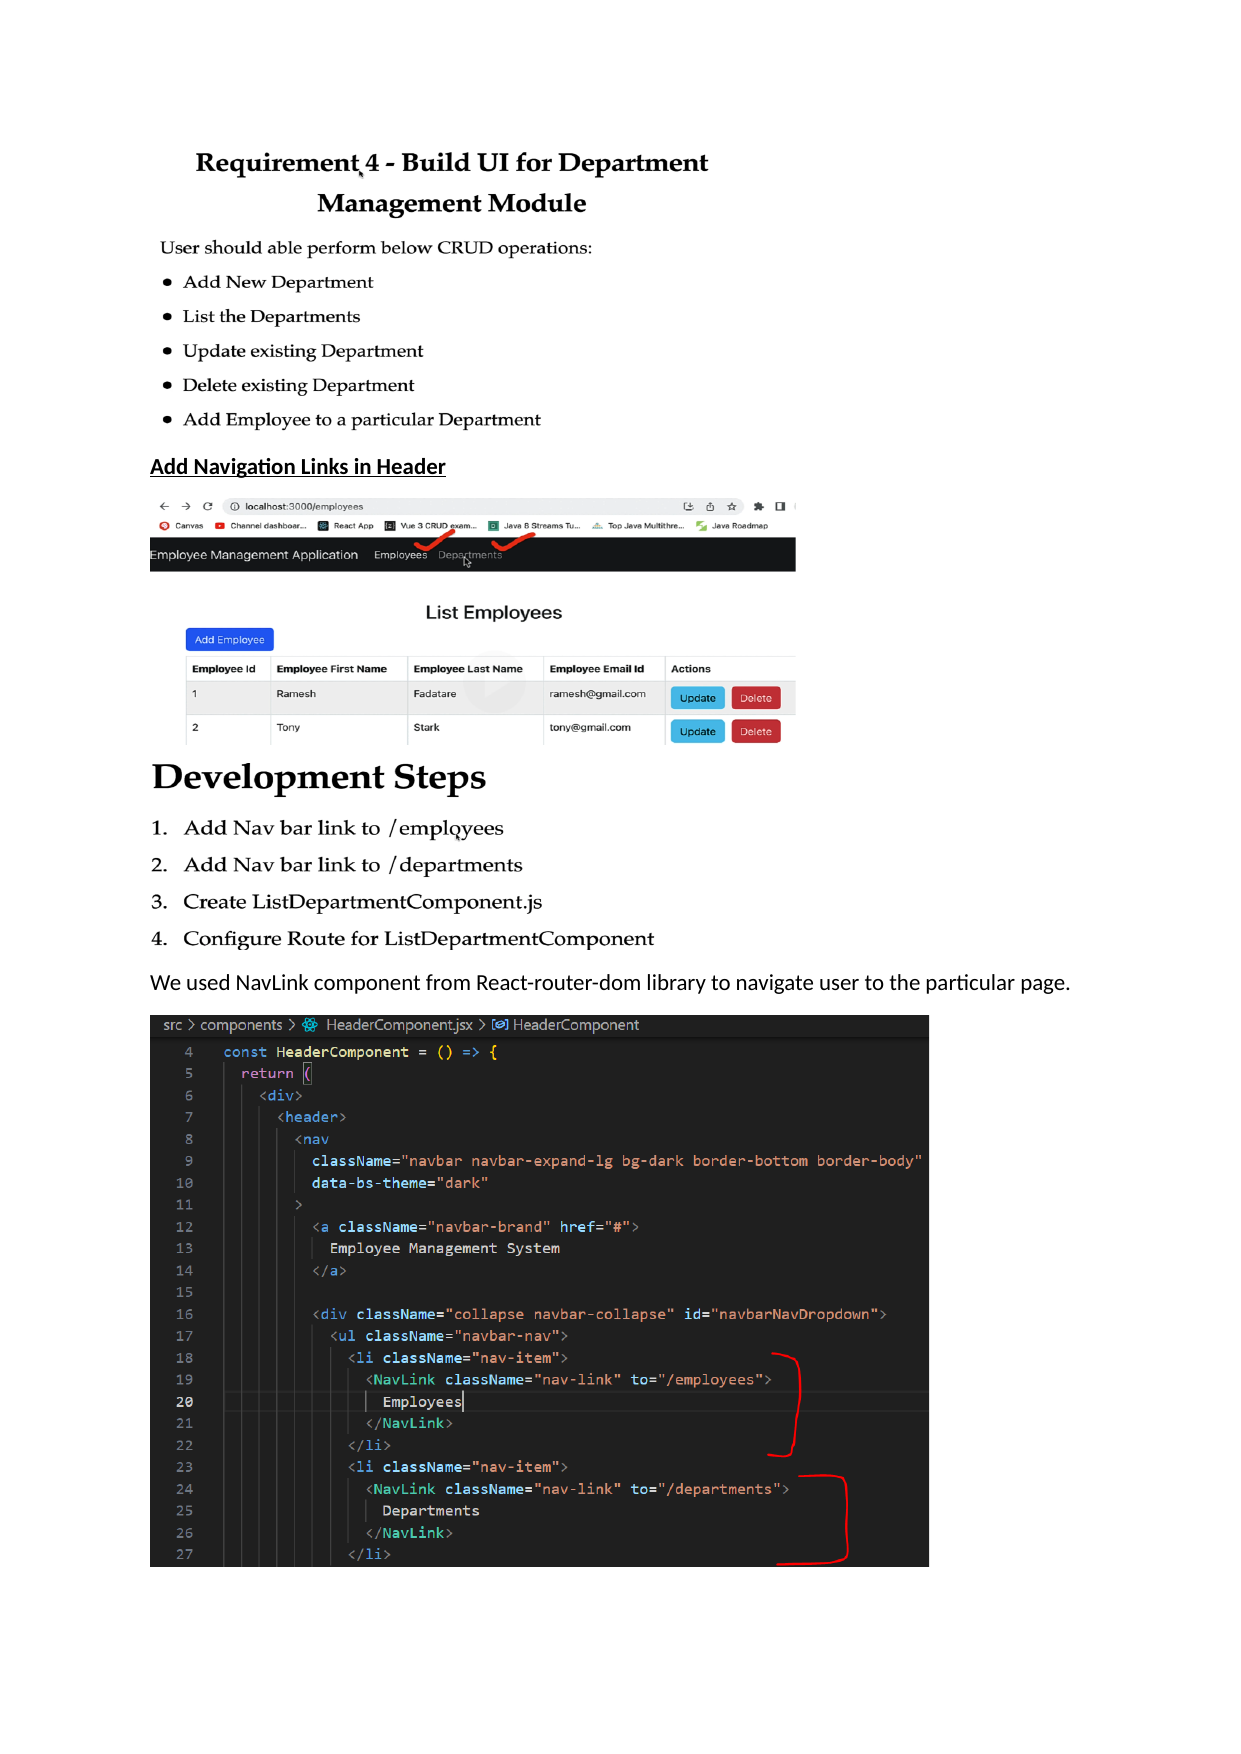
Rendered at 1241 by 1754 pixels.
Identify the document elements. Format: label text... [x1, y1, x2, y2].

picture [150, 1015, 930, 1567]
text We used NavLink component from React-router-dom library to navigate user to the particular page. [150, 968, 1090, 996]
text Add Navigation Links in Header [150, 452, 1090, 480]
picture [150, 498, 796, 745]
picture [150, 763, 655, 950]
picture [150, 150, 711, 433]
